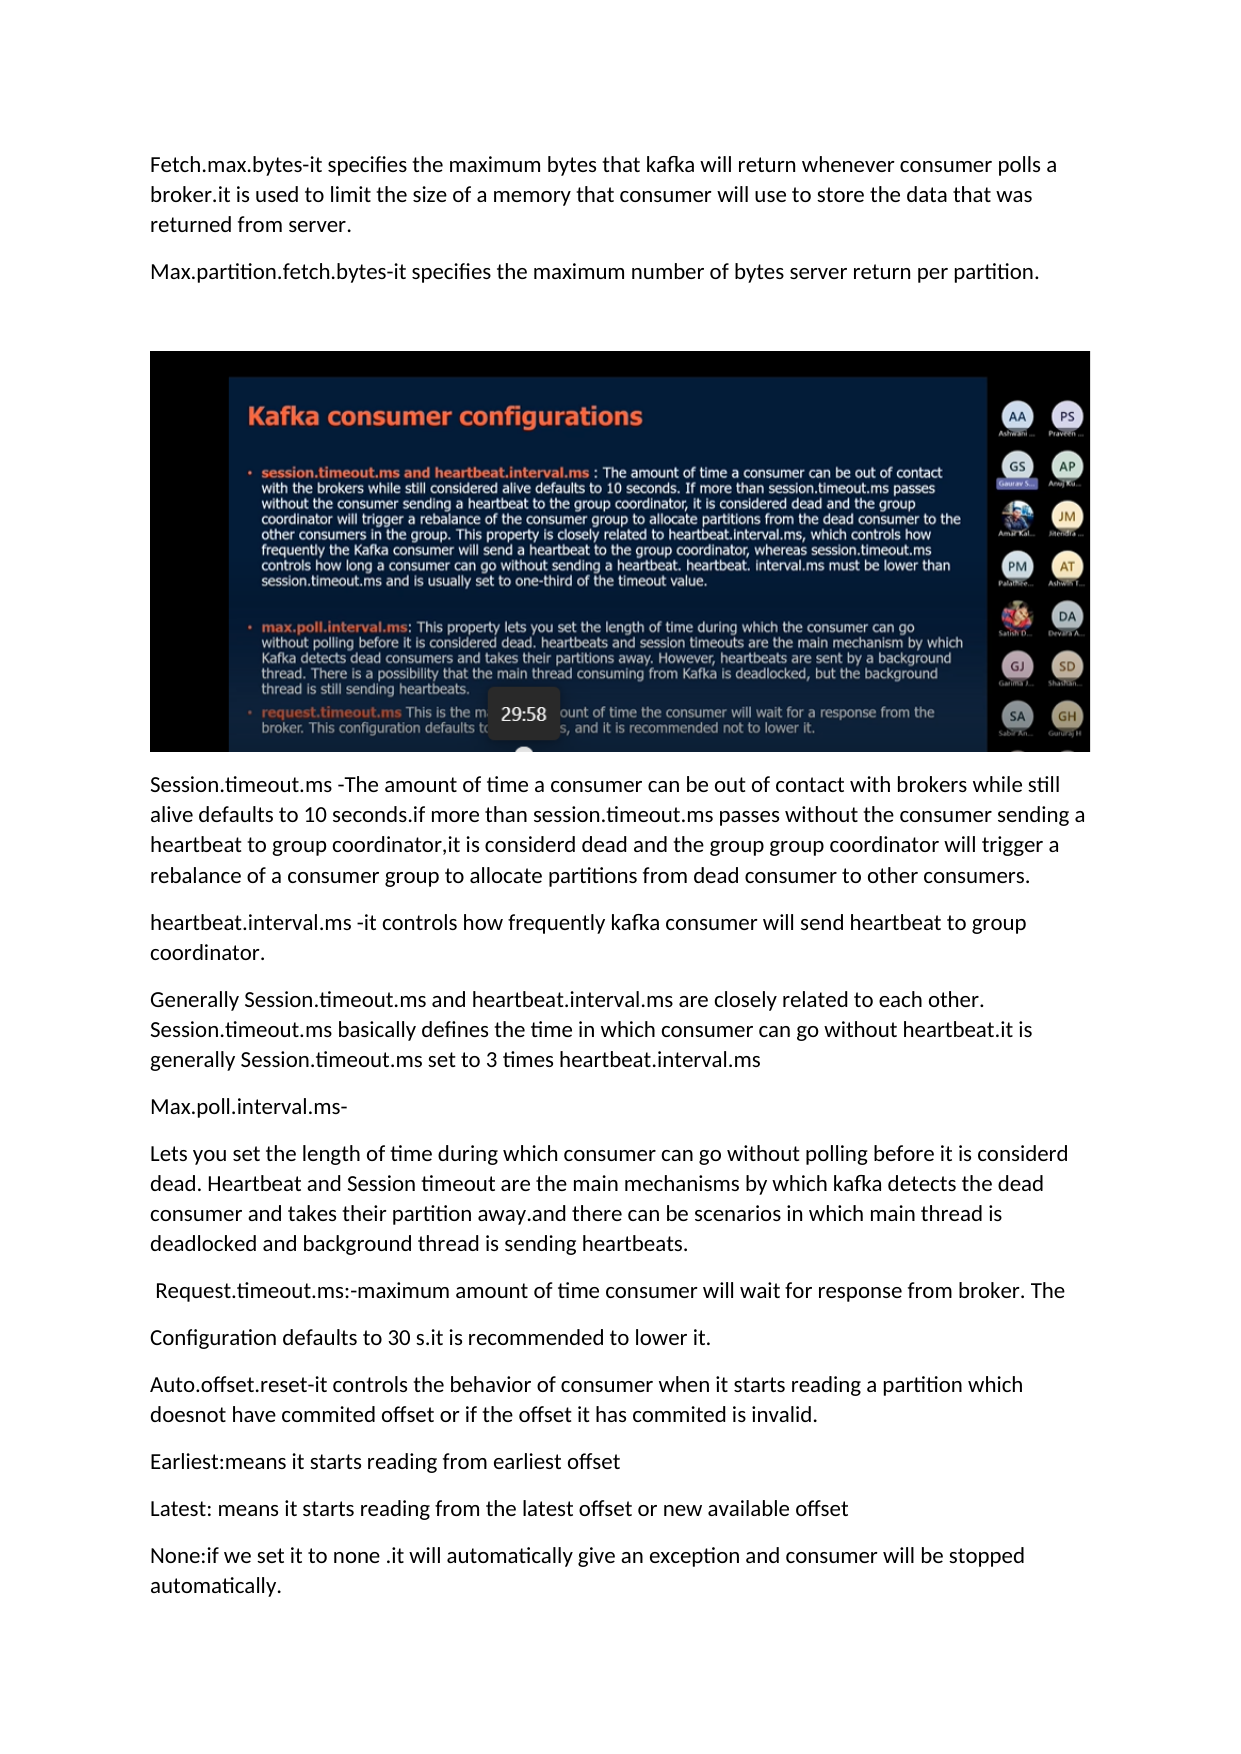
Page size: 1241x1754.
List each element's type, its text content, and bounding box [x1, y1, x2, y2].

text Auto.offset.reset-it controls the behavior of consumer when it starts reading a partition which doesnot have commited offset or if the offset it has commited is invalid. [150, 1370, 1090, 1428]
text Max.partition.fetch.bytes-it specifies the maximum number of bytes server return per partition. [150, 257, 1090, 285]
text Latest: means it starts reading from the latest offset or new available offset [150, 1494, 1090, 1522]
text heartbeat.interval.ms -it controls how frequently kafka consumer will send heartbeat to group coordinator. [150, 908, 1090, 966]
text Generally Session.timeout.ms and heartbeat.interval.ms are closely related to each other. Session.timeout.ms basically defines the time in which consumer can go without heartbeat.it is generally Session.timeout.ms set to 3 times heartbeat.interval.ms [150, 985, 1090, 1073]
text Configuration defaults to 30 s.it is recommended to lower it. [150, 1323, 1090, 1351]
text Max.poll.interval.ms- [150, 1092, 1090, 1120]
text None:if we set it to none .it will automatically give an exception and consumer will be stopped automatically. [150, 1541, 1090, 1599]
text Request.timeout.ms:-maximum amount of time consumer will wait for response from broker. The [150, 1276, 1090, 1304]
text Session.timeout.ms -The amount of time a consumer can be out of contact with brokers while still alive defaults to 10 seconds.if more than session.timeout.ms passes without the consumer sending a heartbeat to group coordinator,it is considerd dead and the group group coordinator will trigger a rebalance of a consumer group to allocate partitions from dead consumer to other consumers. [150, 770, 1090, 889]
text Earliest:means it starts reading from earliest offset [150, 1447, 1090, 1475]
picture [150, 351, 1091, 752]
text Lets you set the length of time during which consumer can go without polling before it is considerd dead. Heartbeat and Session timeout are the main mechanisms by which kafka detects the dead consumer and takes their partition away.and there can be scenarios in which main thread is deadlocked and background thread is sending heartbeats. [150, 1139, 1090, 1258]
text Fetch.max.bytes-it specifies the maximum bytes that kafka will return whenever consumer polls a broker.it is used to limit the size of a memory that consumer will use to store the data that was returned from server. [150, 150, 1090, 238]
